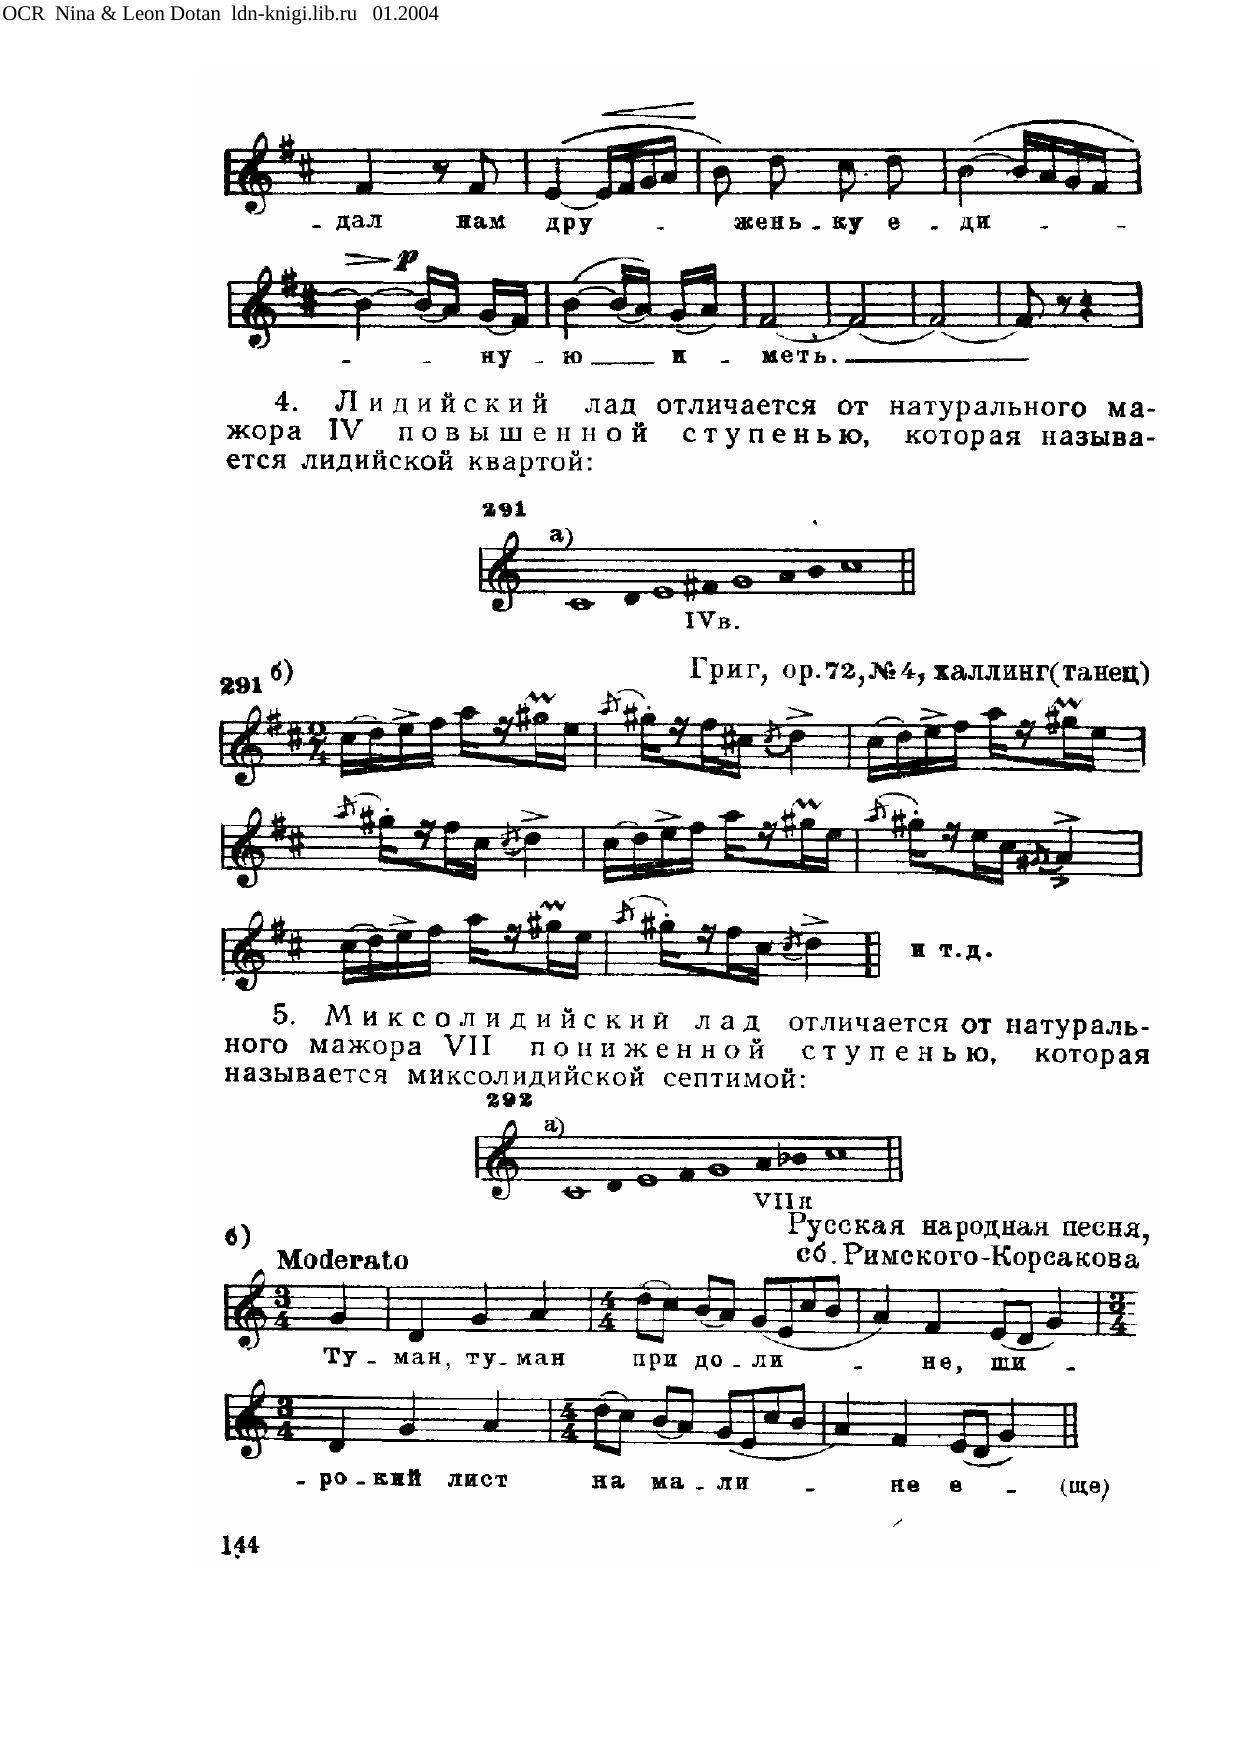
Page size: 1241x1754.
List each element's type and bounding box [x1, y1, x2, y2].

picture [192, 70, 1162, 1567]
